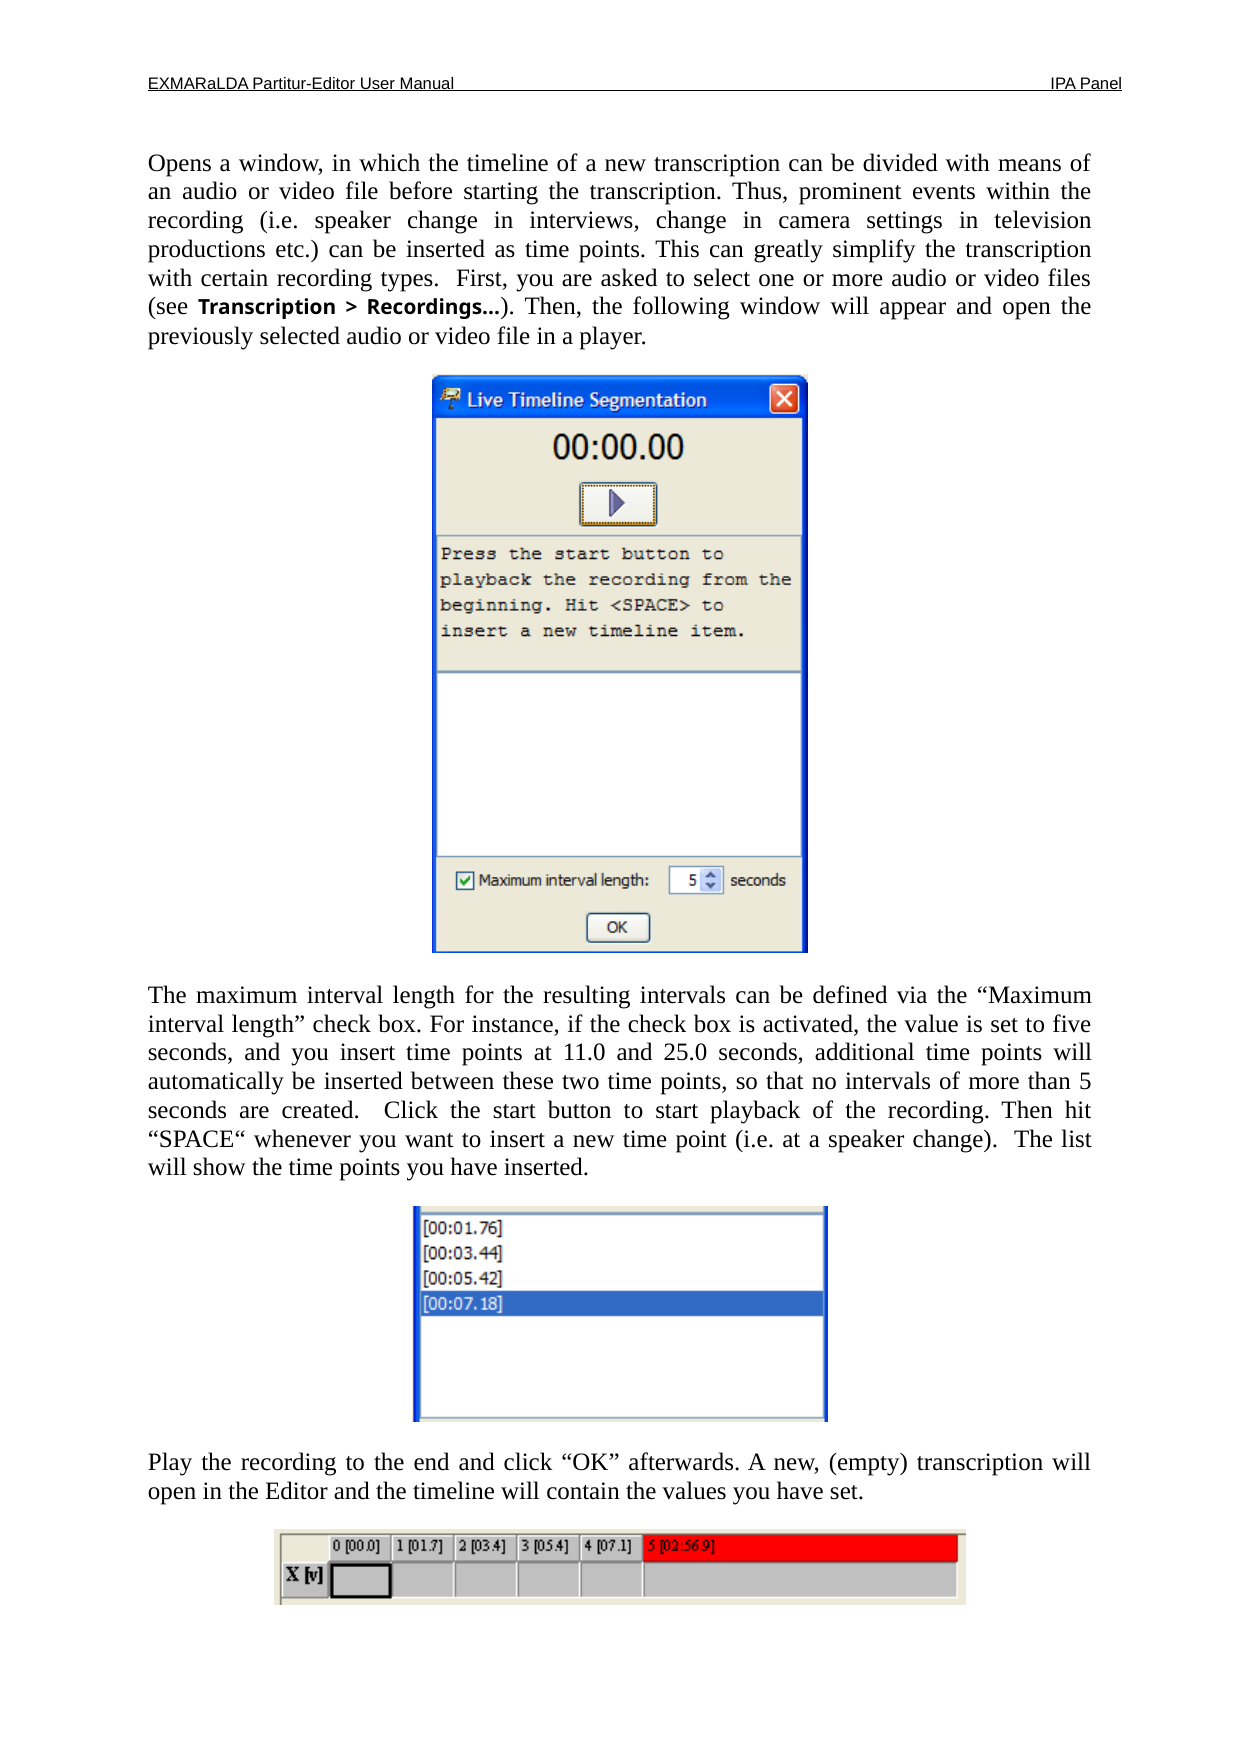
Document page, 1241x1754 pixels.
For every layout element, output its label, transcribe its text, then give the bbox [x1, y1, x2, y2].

picture [412, 1206, 828, 1422]
text Opens a window, in which the timeline of a new transcription can be divided with means of an audio or video file before starting the transcription. Thus, prominent events within the recording (i.e. speaker change in interviews, change in camera settings in television productions etc.) can be inserted as time points. This can greatly simplify the transcription with certain recording types. First, you are asked to select one or more audio or video files (see Transcription > Recordings...). Then, the following window will appear and open the previously selected audio or video file in a player. [148, 148, 1093, 349]
picture [432, 374, 808, 953]
picture [274, 1529, 966, 1605]
text Play the recording to the end and click “OK” afterwards. A new, (empty) transcription will open in the Editor and the timeline will contain the values you have set. [148, 1447, 1093, 1504]
text The maximum interval length for the resulting intervals can be defined via the “Maximum interval length” check box. For instance, if the check box is activated, the value is set to five seconds, and you insert time points at 11.0 and 25.0 seconds, additional time points will automatically be inserted between these two time points, so that no intervals of more than 5 seconds are created. Click the start button to start playback of the recording. Then hit “SPACE“ whenever you want to insert a new time point (i.e. at a speaker change). The list will show the time points you have inserted. [148, 980, 1093, 1181]
